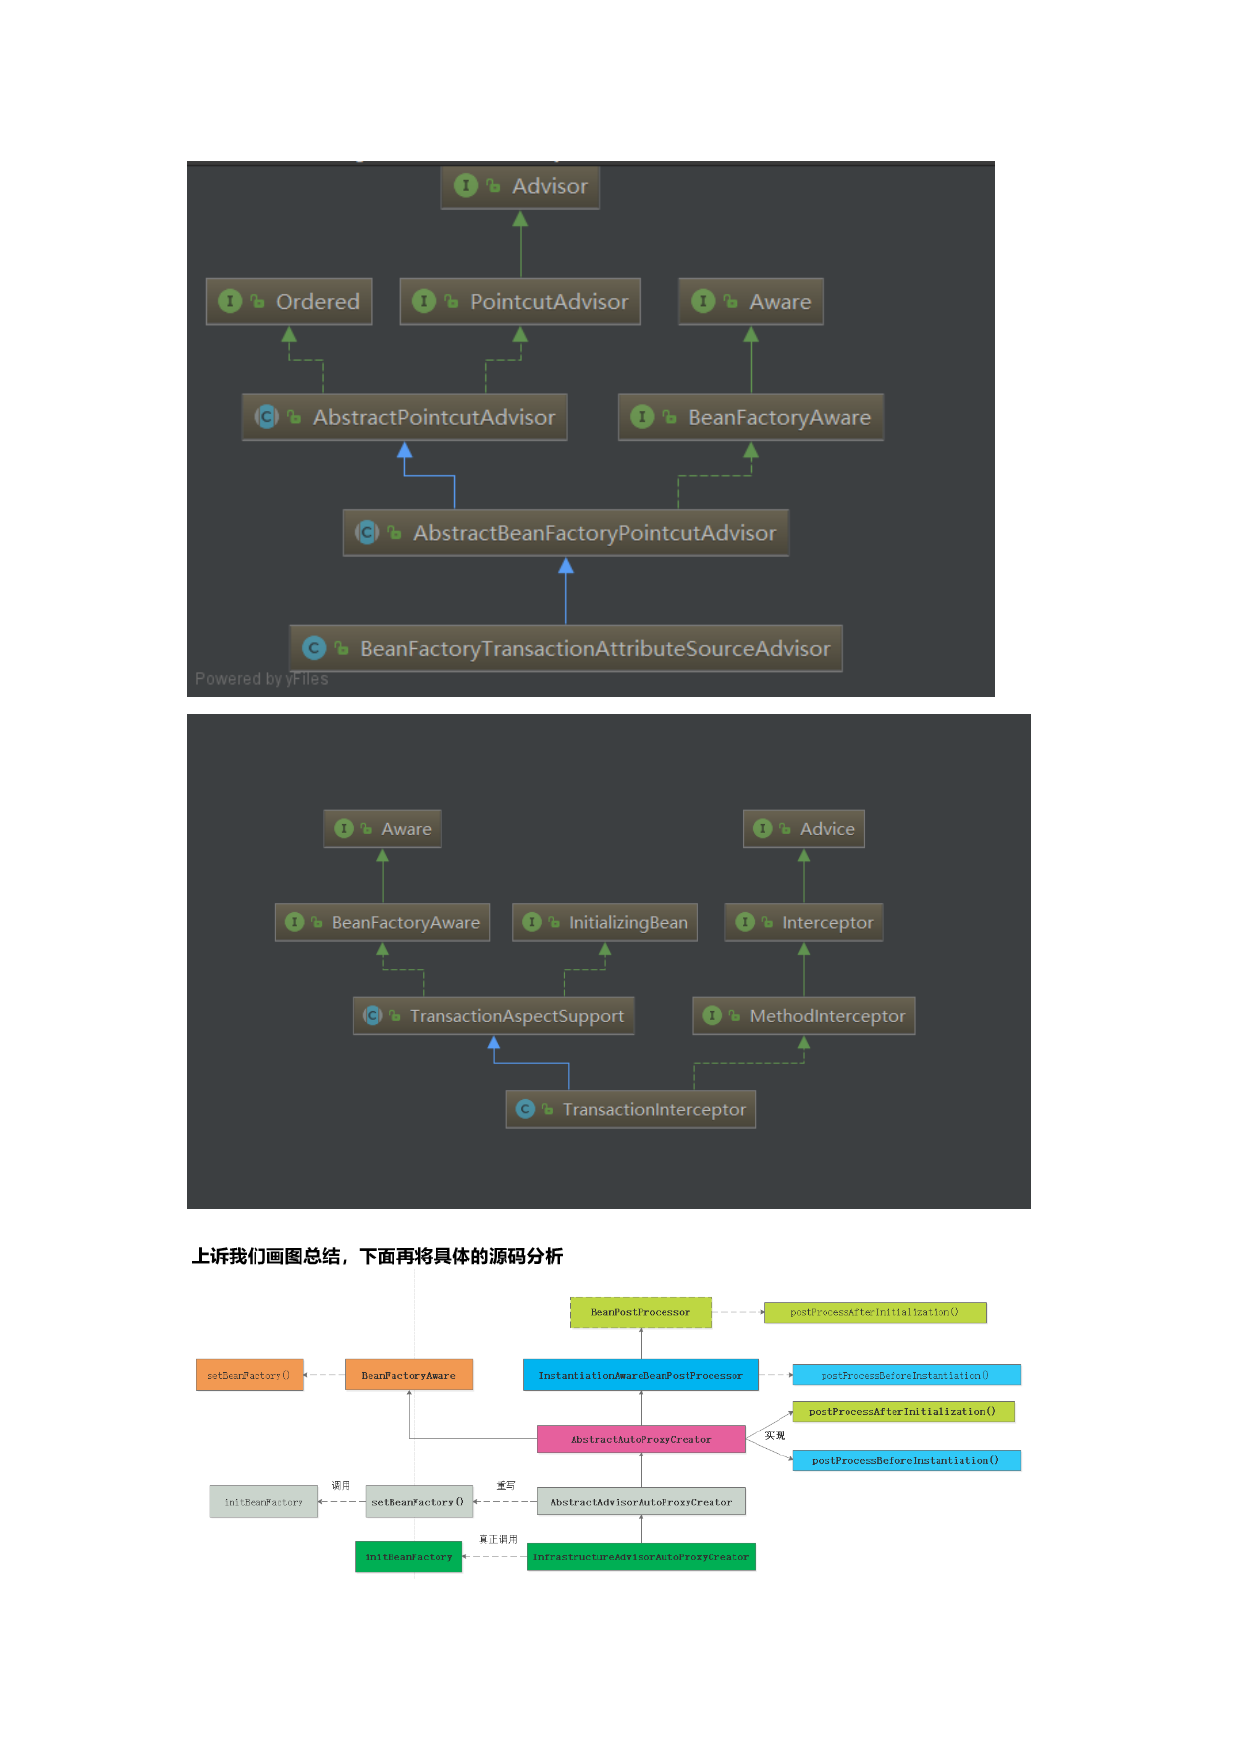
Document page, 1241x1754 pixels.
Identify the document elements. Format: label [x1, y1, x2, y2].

picture [187, 1234, 1053, 1579]
picture [187, 714, 1031, 1209]
picture [187, 161, 995, 697]
